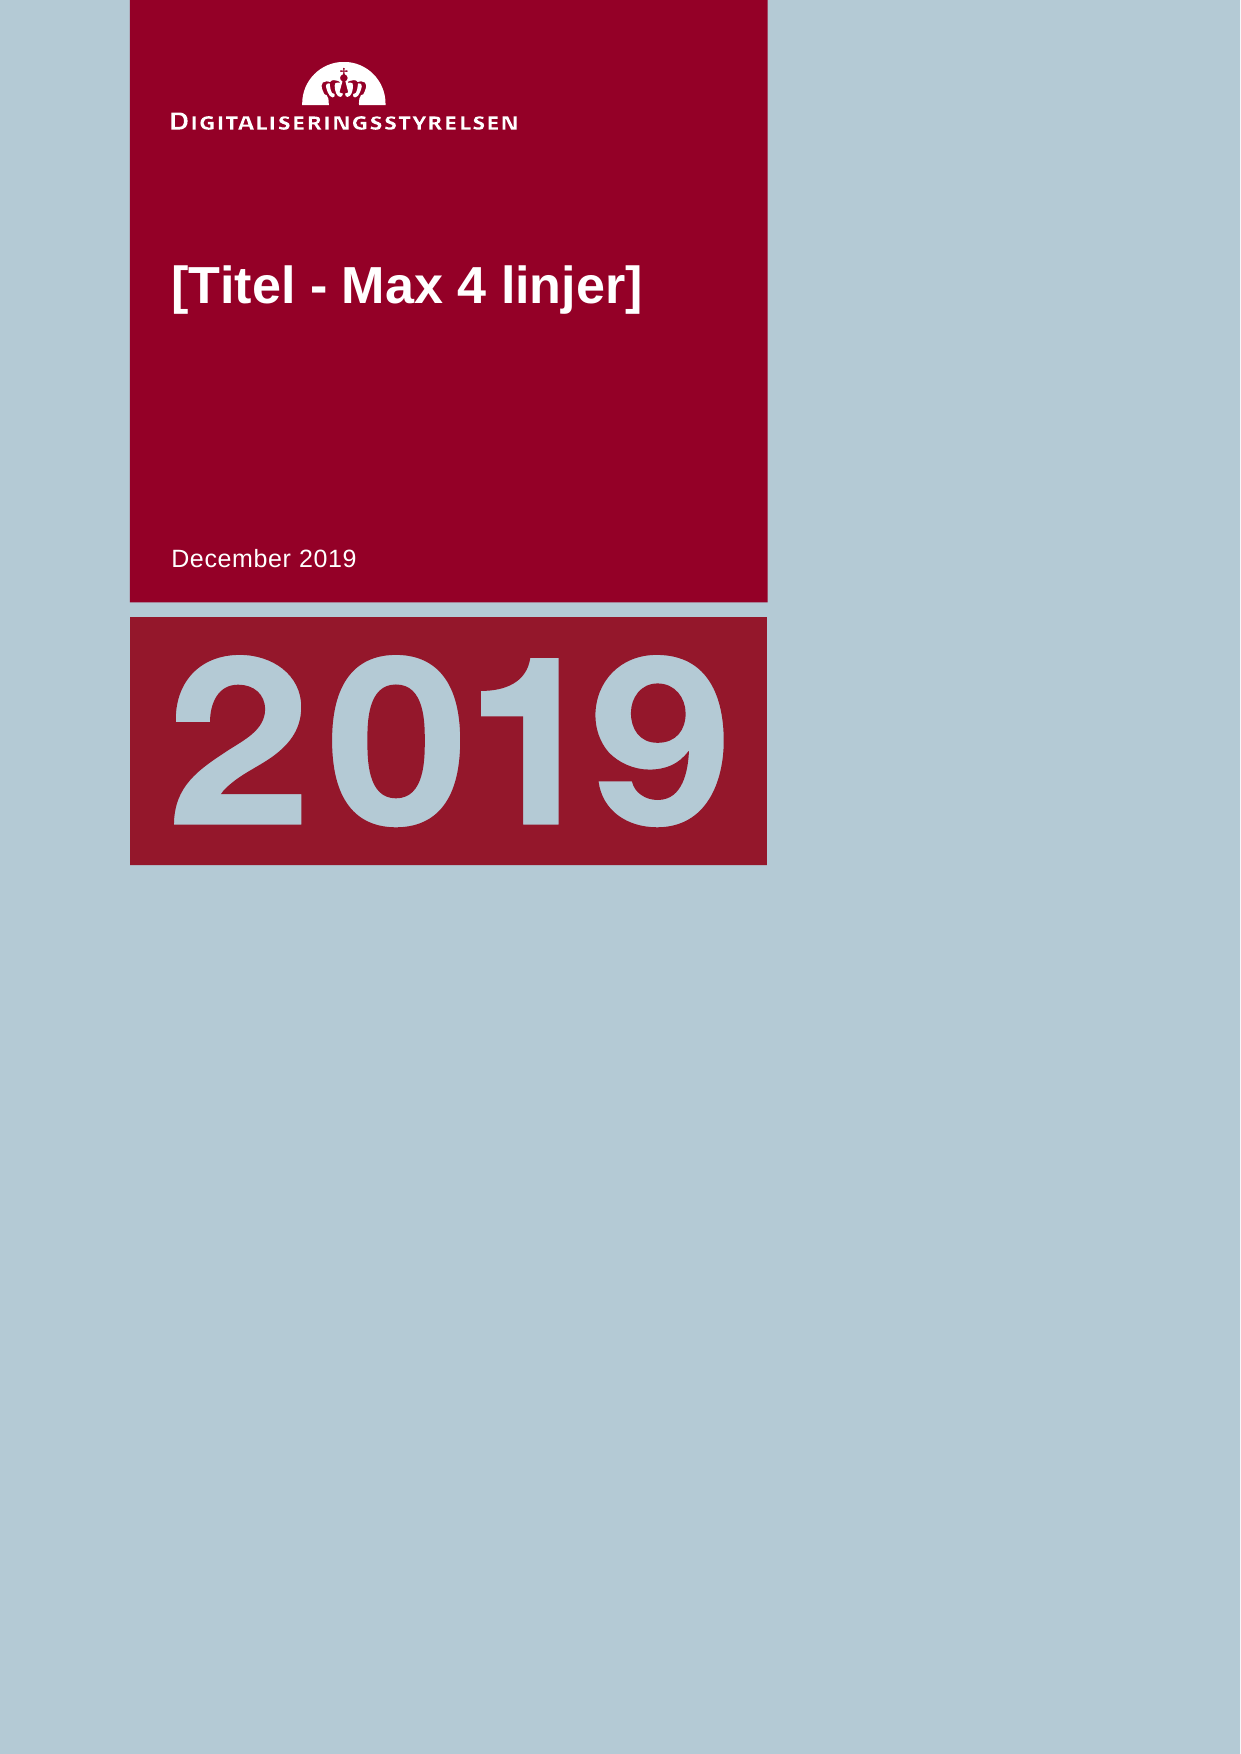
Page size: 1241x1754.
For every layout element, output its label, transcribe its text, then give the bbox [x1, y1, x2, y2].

table_cell December 2019 [130, 497, 768, 572]
table_header [130, 255, 768, 497]
